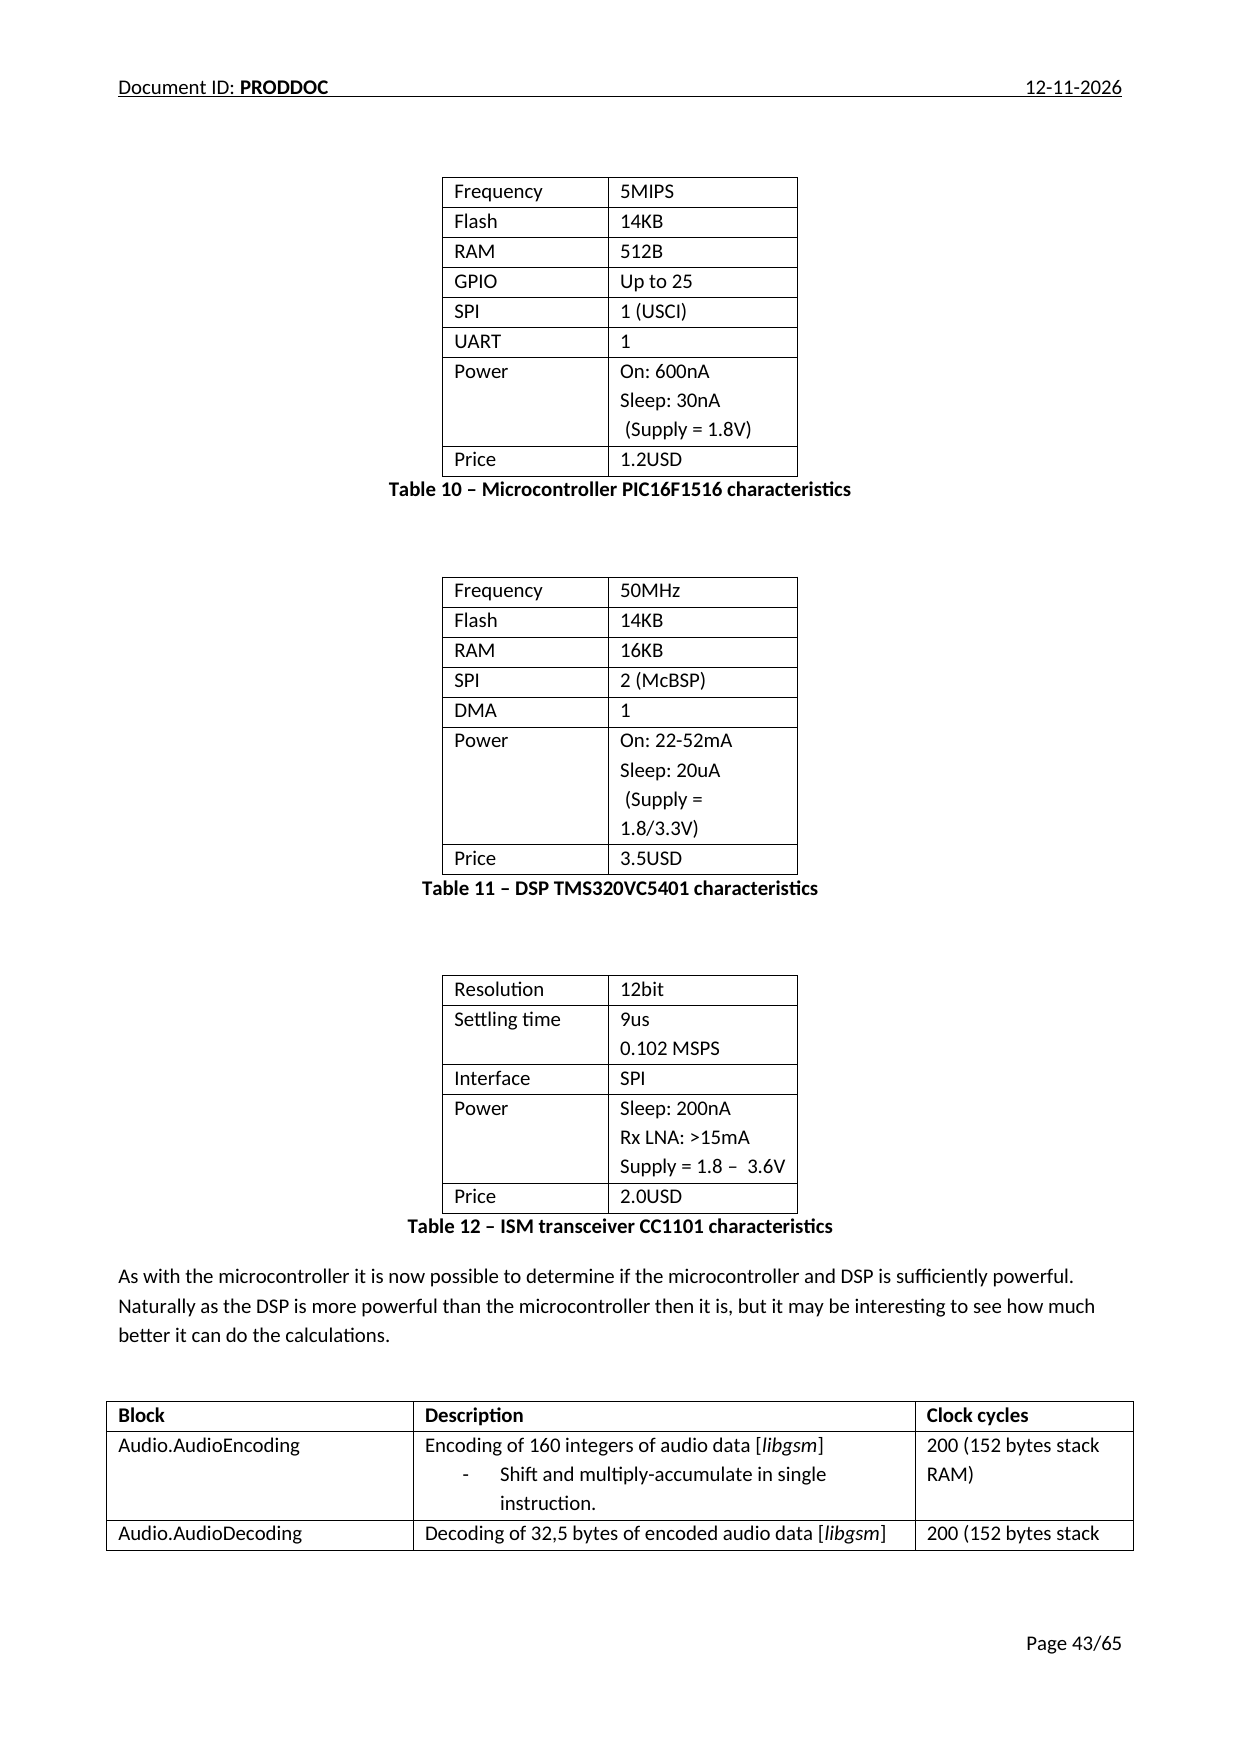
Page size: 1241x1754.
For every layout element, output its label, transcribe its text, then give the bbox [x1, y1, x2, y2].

table_cell 14KB [609, 608, 797, 637]
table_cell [414, 1521, 915, 1549]
table_cell Power [443, 358, 608, 446]
table_cell Power [443, 728, 608, 844]
table_cell Settling time [443, 1006, 608, 1064]
table_cell 512B [609, 238, 797, 267]
table_cell 1.2USD [609, 447, 797, 476]
table_cell 14KB [609, 208, 797, 237]
table_cell 3.5USD [609, 845, 797, 874]
table_cell SPI [443, 298, 608, 327]
table_cell Interface [443, 1065, 608, 1094]
table_header Frequency [443, 178, 608, 207]
table_cell On: 22-52mA Sleep: 20uA (Supply = 1.8/3.3V) [609, 728, 797, 844]
table_header Description [414, 1402, 915, 1431]
table_cell Power [443, 1095, 608, 1183]
text Table 11 – DSP TMS320VC5401 characteristics [118, 875, 1122, 901]
table_cell 16KB [609, 638, 797, 667]
table_cell RAM [443, 238, 608, 267]
table_header 5MIPS [609, 178, 797, 207]
table_cell Audio.AudioDecoding [107, 1521, 413, 1549]
table_cell RAM [443, 638, 608, 667]
table_cell GPIO [443, 268, 608, 297]
table_cell 2 (McBSP) [609, 668, 797, 697]
table_cell Price [443, 1184, 608, 1213]
text Table 12 – ISM transceiver CC1101 characteristics [118, 1214, 1122, 1239]
table_cell SPI [609, 1065, 797, 1094]
table_header Resolution [443, 976, 608, 1005]
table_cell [916, 1521, 1133, 1549]
text Table 10 – Microcontroller PIC16F1516 characteristics [118, 477, 1122, 502]
table_cell UART [443, 328, 608, 357]
table_cell Flash [443, 208, 608, 237]
table_header Clock cycles [916, 1402, 1133, 1431]
table_cell 1 [609, 328, 797, 357]
table_cell Price [443, 447, 608, 476]
table_cell Encoding of 160 integers of audio data [libgsm] Shift and multiply-accumulate in single instruction. [414, 1432, 915, 1519]
table_cell Flash [443, 608, 608, 637]
table_cell On: 600nA Sleep: 30nA (Supply = 1.8V) [609, 358, 797, 446]
table_header 12bit [609, 976, 797, 1005]
table_cell DMA [443, 698, 608, 727]
text As with the microcontroller it is now possible to determine if the microcontroller and DSP is sufficiently powerful. Naturally as the DSP is more powerful than the microcontroller then it is, but it may be interesting to see how much better it can do the calculations. [118, 1264, 1122, 1347]
table_cell Up to 25 [609, 268, 797, 297]
table_cell 2.0USD [609, 1184, 797, 1213]
table_header 50MHz [609, 578, 797, 607]
table_cell Sleep: 200nA Rx LNA: >15mA Supply = 1.8 – 3.6V [609, 1095, 797, 1183]
table_cell 9us 0.102 MSPS [609, 1006, 797, 1064]
table_header Frequency [443, 578, 608, 607]
table_cell 200 (152 bytes stack RAM) [916, 1432, 1133, 1519]
table_cell Price [443, 845, 608, 874]
table_cell 1 [609, 698, 797, 727]
table_cell 1 (USCI) [609, 298, 797, 327]
table_cell Audio.AudioEncoding [107, 1432, 413, 1519]
table_cell SPI [443, 668, 608, 697]
table_header Block [107, 1402, 413, 1431]
